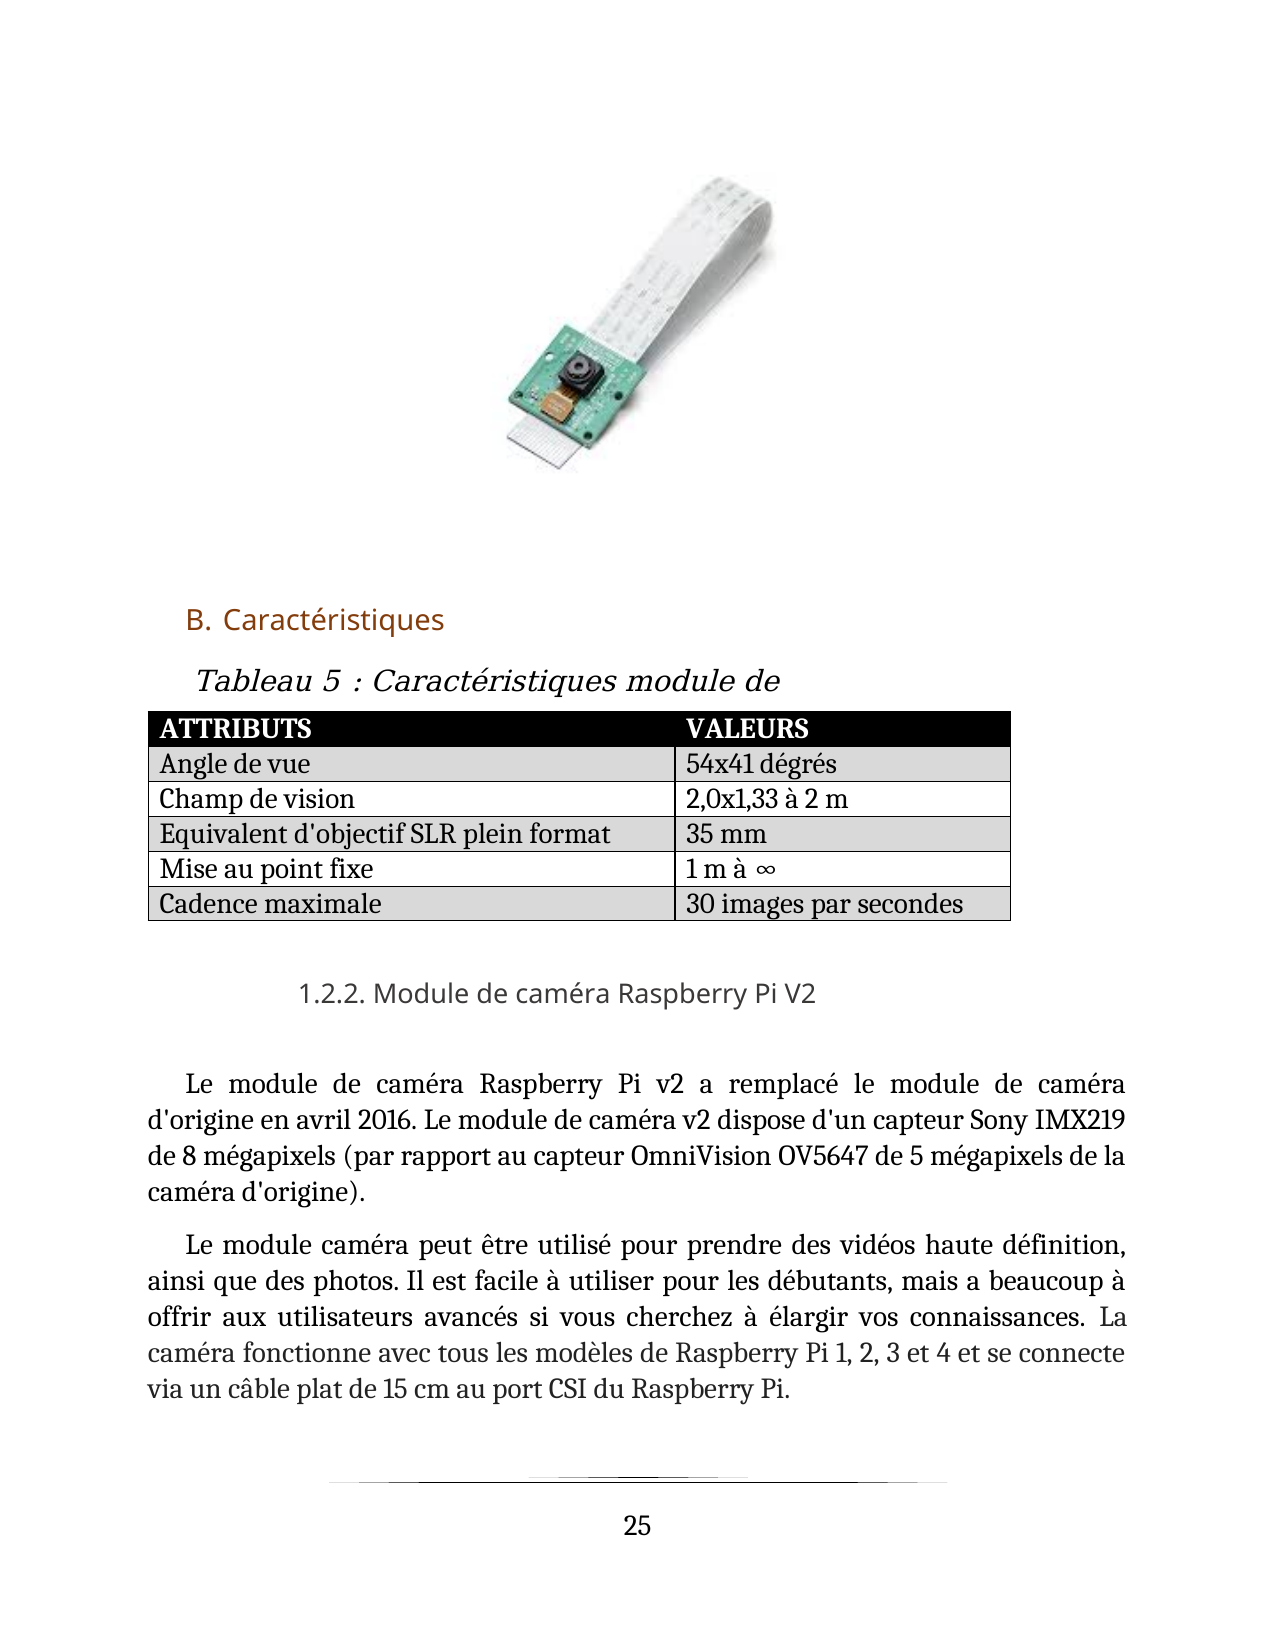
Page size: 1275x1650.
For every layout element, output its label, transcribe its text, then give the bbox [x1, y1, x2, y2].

subtitle Module de caméra Raspberry Pi V2 [298, 974, 1127, 1011]
table_cell 30 images par secondes [676, 887, 1010, 920]
table_cell Equivalent d'objectif SLR plein format [149, 817, 674, 851]
list Caractéristiques [185, 599, 1127, 638]
text Le module caméra peut être utilisé pour prendre des vidéos haute définition, ainsi que des photos. Il est facile à utiliser pour les débutants, mais a beaucoup à offrir aux utilisateurs avancés si vous cherchez à élargir vos connaissances. La caméra fonctionne avec tous les modèles de Raspberry Pi 1, 2, 3 et 4 et se connecte via un câble plat de 15 cm au port CSI du Raspberry Pi. [148, 1228, 1127, 1337]
text Le module caméra peut être utilisé pour prendre des vidéos haute définition, ainsi que des photos. Il est facile à utiliser pour les débutants, mais a beaucoup à offrir aux utilisateurs avancés si vous cherchez à élargir vos connaissances. La caméra fonctionne avec tous les modèles de Raspberry Pi 1, 2, 3 et 4 et se connecte via un câble plat de 15 cm au port CSI du Raspberry Pi. [148, 1370, 1127, 1406]
table_cell Cadence maximale [149, 887, 674, 920]
table_header ATTRIBUTS [149, 712, 674, 746]
picture [408, 147, 867, 491]
table_cell Mise au point fixe [149, 852, 674, 886]
table_cell 35 mm [676, 817, 1010, 851]
table_cell 1 m à ∞ [676, 852, 1010, 886]
text Le module de caméra Raspberry Pi v2 a remplacé le module de caméra d'origine en avril 2016. Le module de caméra v2 dispose d'un capteur Sony IMX219 de 8 mégapixels (par rapport au capteur OmniVision OV5647 de 5 mégapixels de la caméra d'origine). [148, 1067, 1127, 1209]
table_cell 2,0x1,33 à 2 m [676, 782, 1010, 816]
table_cell Champ de vision [149, 782, 674, 816]
table_header VALEURS [676, 712, 1010, 746]
table_cell Angle de vue [149, 747, 674, 781]
table_cell 54x41 dégrés [676, 747, 1010, 781]
